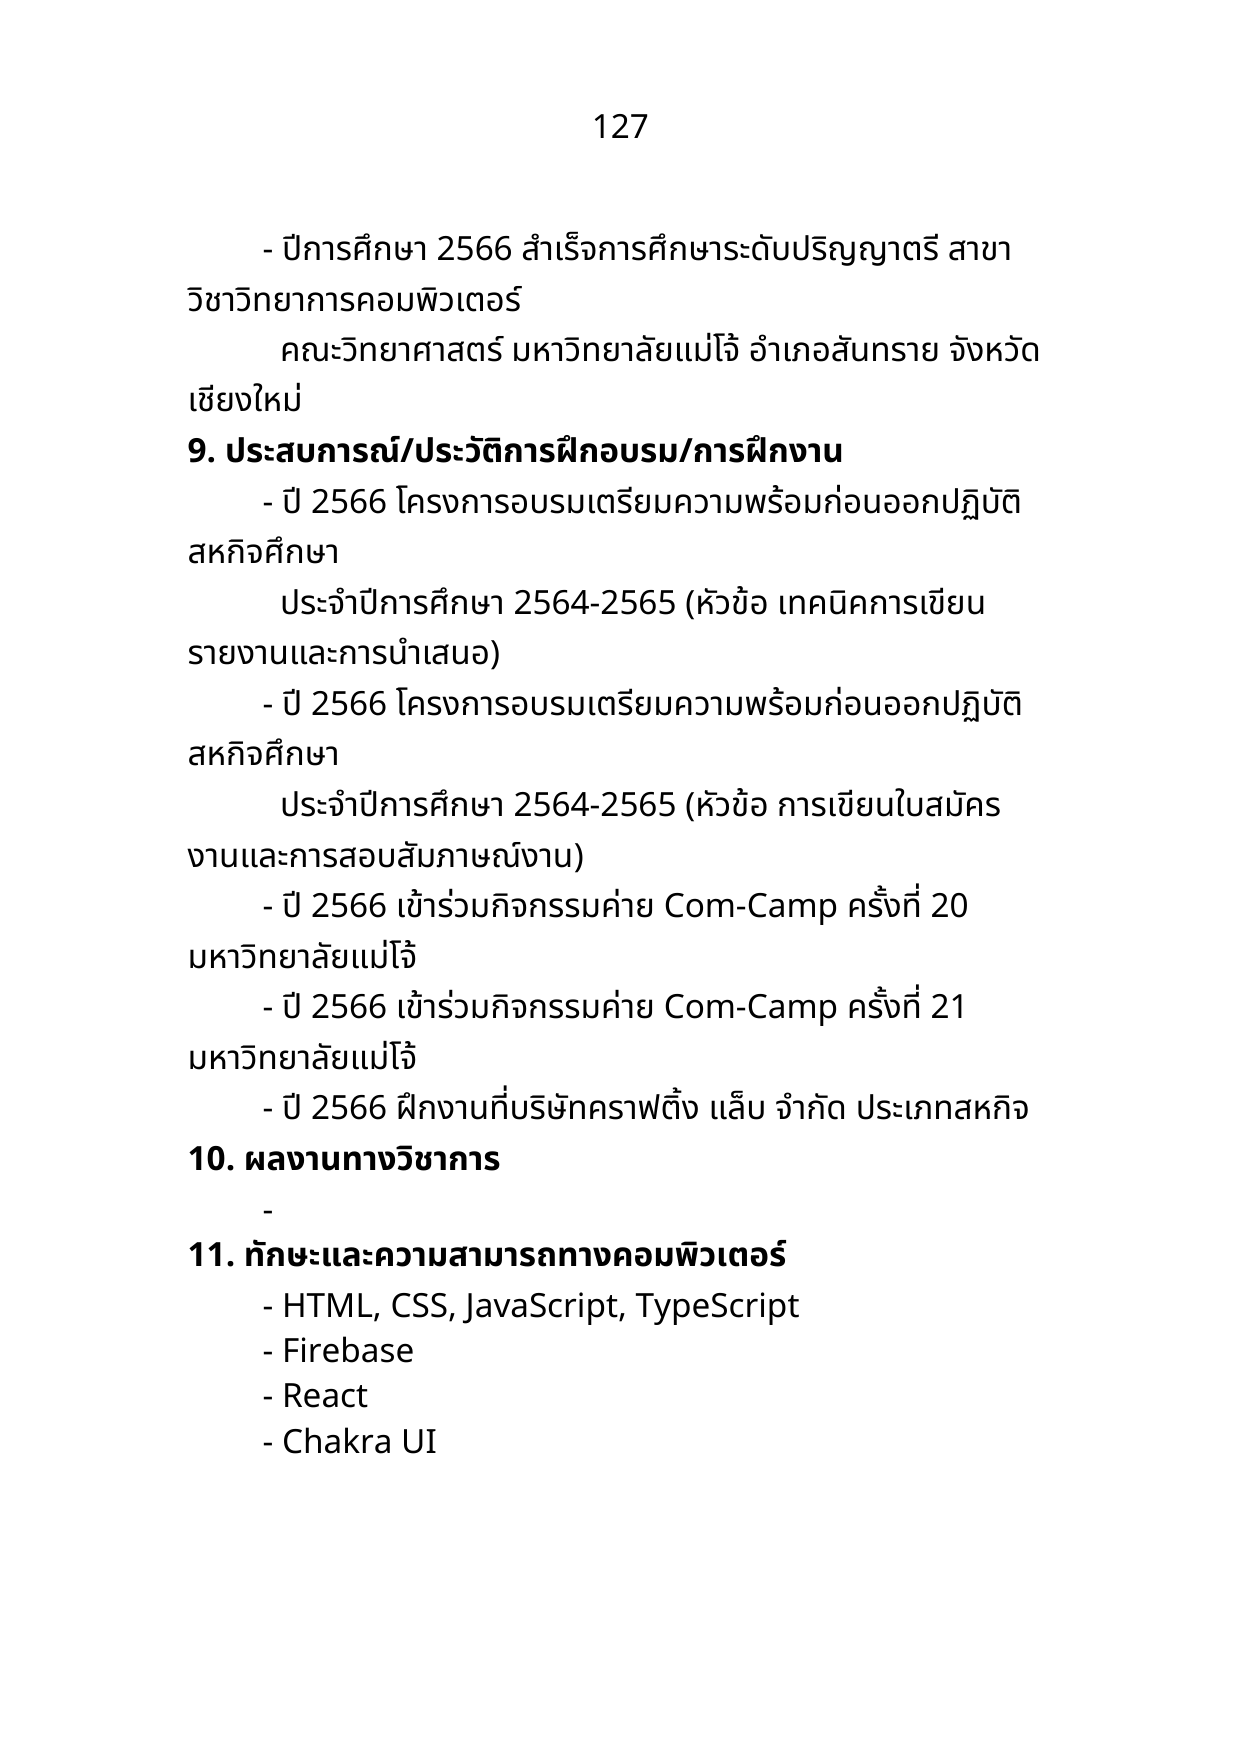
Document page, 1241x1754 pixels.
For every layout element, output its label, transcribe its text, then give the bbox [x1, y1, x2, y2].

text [187, 225, 1053, 326]
text 10. ผลงานทางวิชาการ - [187, 1135, 1053, 1231]
text คณะวิทยาศาสตร์ มหาวิทยาลัยแม่โจ้ อำเภอสันทราย จังหวัดเชียงใหม่ [187, 326, 1053, 427]
text 11. ทักษะและความสามารถทางคอมพิวเตอร์ - HTML, CSS, JavaScript, TypeScript - Firebase - React - Chakra UI [187, 1231, 1053, 1463]
text 9. ประสบการณ์/ประวัติการฝึกอบรม/การฝึกงาน - ปี 2566 โครงการอบรมเตรียมความพร้อมก่อนออกปฏิบัติสหกิจศึกษา ประจำปีการศึกษา 2564-2565 (หัวข้อ เทคนิคการเขียนรายงานและการนำเสนอ) - ปี 2566 โครงการอบรมเตรียมความพร้อมก่อนออกปฏิบัติสหกิจศึกษา ประจำปีการศึกษา 2564-2565 (หัวข้อ การเขียนใบสมัครงานและการสอบสัมภาษณ์งาน) - ปี 2566 เข้าร่วมกิจกรรมค่าย Com-Camp ครั้งที่ 20 มหาวิทยาลัยแม่โจ้ - ปี 2566 เข้าร่วมกิจกรรมค่าย Com-Camp ครั้งที่ 21 มหาวิทยาลัยแม่โจ้ - ปี 2566 ฝึกงานที่บริษัทคราฟติ้ง แล็บ จำกัด ประเภทสหกิจ [187, 427, 1053, 1135]
